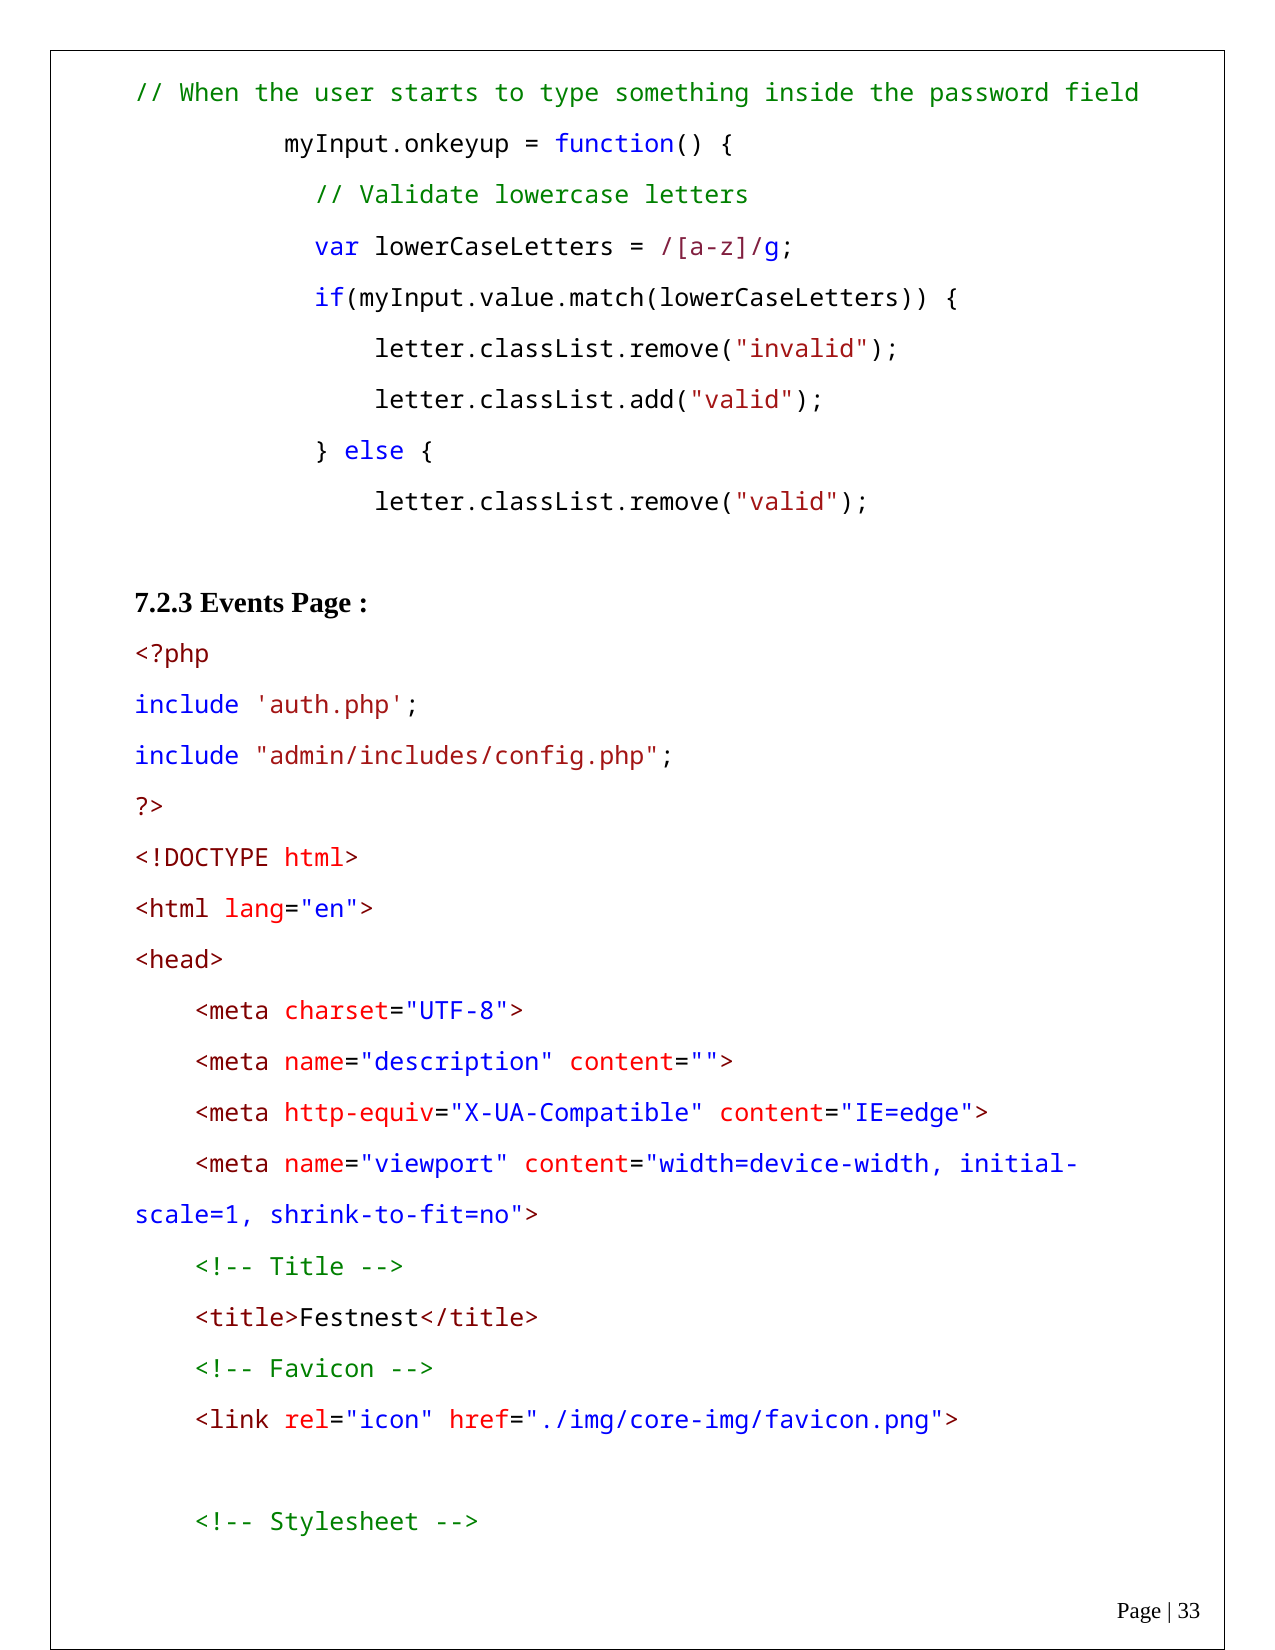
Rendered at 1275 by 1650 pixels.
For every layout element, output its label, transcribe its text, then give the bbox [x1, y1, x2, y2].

text if(myInput.value.match(lowerCaseLetters)) { [134, 279, 1141, 313]
text // When the user starts to type something inside the password field [134, 75, 1141, 109]
text ?> [134, 789, 1141, 823]
text letter.classList.remove("invalid"); [134, 330, 1141, 364]
text <meta charset="UTF-8"> [134, 993, 1141, 1027]
text myInput.onkeyup = function() { [134, 126, 1141, 160]
text <link rel="icon" href="./img/core-img/favicon.png"> [134, 1401, 1141, 1435]
text include 'auth.php'; [134, 687, 1141, 721]
text letter.classList.remove("valid"); [134, 483, 1141, 517]
text <meta name="viewport" content="width=device-width, initial-scale=1, shrink-to-fit=no"> [134, 1146, 1141, 1231]
text <!-- Title --> [134, 1248, 1141, 1282]
text // Validate lowercase letters [134, 177, 1141, 211]
text 7.2.3 Events Page : [134, 585, 1141, 619]
text include "admin/includes/config.php"; [134, 738, 1141, 772]
text <head> [134, 942, 1141, 976]
text <title>Festnest</title> [134, 1299, 1141, 1333]
text <html lang="en"> [134, 891, 1141, 925]
text <!DOCTYPE html> [134, 840, 1141, 874]
text <!-- Favicon --> [134, 1350, 1141, 1384]
text } else { [134, 432, 1141, 466]
text <meta http-equiv="X-UA-Compatible" content="IE=edge"> [134, 1095, 1141, 1129]
text letter.classList.add("valid"); [134, 381, 1141, 415]
text var lowerCaseLetters = /[a-z]/g; [134, 228, 1141, 262]
text <meta name="description" content=""> [134, 1044, 1141, 1078]
text <?php [134, 636, 1141, 670]
text <!-- Stylesheet --> [134, 1503, 1141, 1537]
